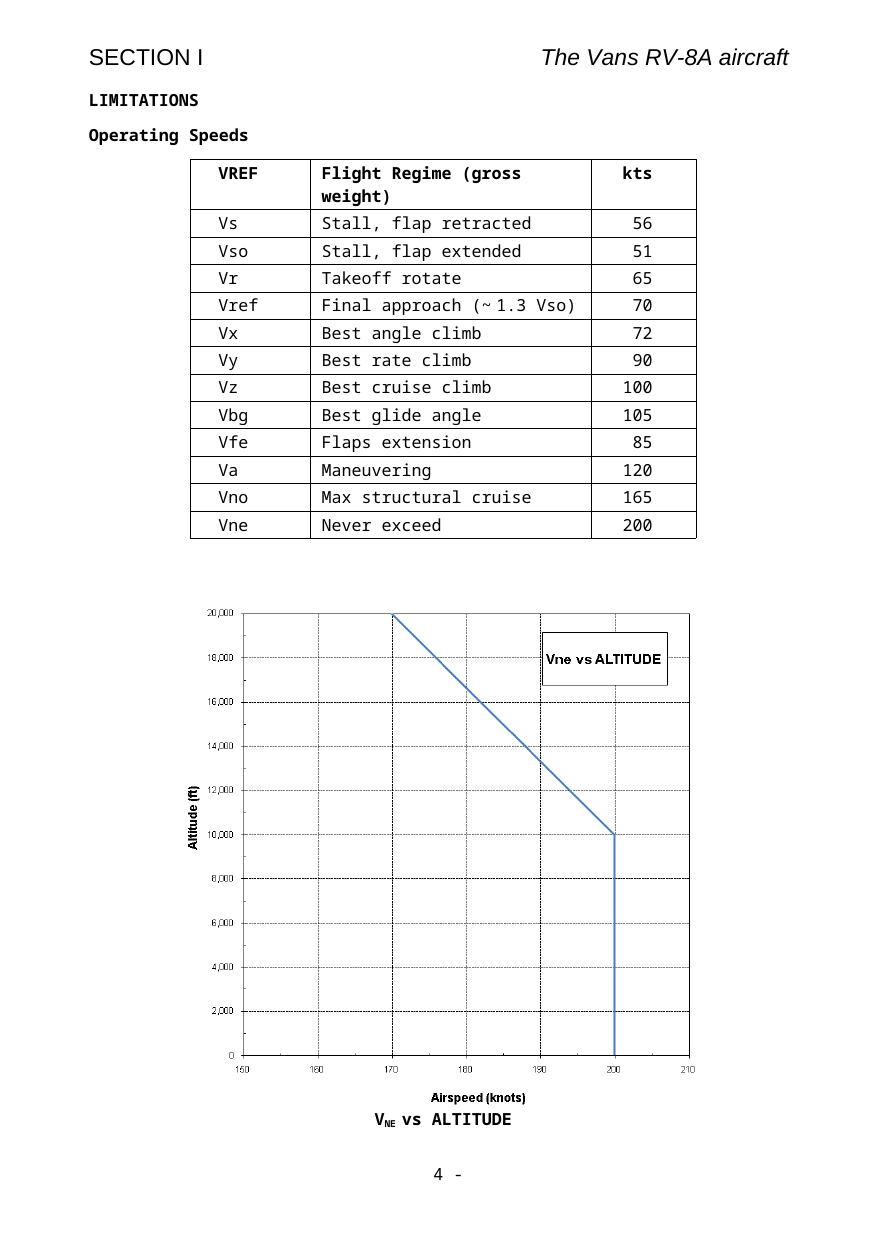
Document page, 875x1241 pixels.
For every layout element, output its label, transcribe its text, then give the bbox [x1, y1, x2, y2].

table_cell 165 [592, 484, 696, 511]
table_cell 200 [592, 512, 696, 538]
table_cell Vbg [191, 402, 310, 428]
table_cell 70 [592, 293, 696, 319]
table_cell Stall, flap extended [311, 238, 591, 264]
table_cell Vr [191, 265, 310, 291]
table_cell Best cruise climb [311, 375, 591, 401]
table_cell 72 [592, 320, 696, 346]
table_cell 120 [592, 457, 696, 483]
table_cell Vz [191, 375, 310, 401]
table_cell 105 [592, 402, 696, 428]
table_cell 56 [592, 210, 696, 237]
table_cell Vfe [191, 429, 310, 456]
table_cell 100 [592, 375, 696, 401]
text Operating Speeds [89, 124, 797, 147]
table_cell 85 [592, 429, 696, 456]
table_header kts [592, 160, 696, 209]
table_cell Vs [191, 210, 310, 237]
table_cell 90 [592, 347, 696, 373]
table_cell 51 [592, 238, 696, 264]
table_cell Best rate climb [311, 347, 591, 373]
table_cell Best angle climb [311, 320, 591, 346]
table_header Flight Regime (gross weight) [311, 160, 591, 209]
table_cell Max structural cruise [311, 484, 591, 511]
table_cell Flaps extension [311, 429, 591, 456]
table_cell Vso [191, 238, 310, 264]
table_cell Stall, flap retracted [311, 210, 591, 237]
table_cell Best glide angle [311, 402, 591, 428]
text LIMITATIONS [89, 89, 797, 111]
table_cell Never exceed [311, 512, 591, 538]
table_cell Final approach (~ 1.3 Vso) [311, 293, 591, 319]
table_cell Takeoff rotate [311, 265, 591, 291]
table_cell Vref [191, 293, 310, 319]
picture [178, 606, 708, 1108]
table_cell Va [191, 457, 310, 483]
table_cell Vx [191, 320, 310, 346]
text VNE vs ALTITUDE [89, 1107, 797, 1130]
table_cell Vy [191, 347, 310, 373]
table_header VREF [191, 160, 310, 209]
table_cell 65 [592, 265, 696, 291]
table_cell Vno [191, 484, 310, 511]
table_cell Vne [191, 512, 310, 538]
table_cell Maneuvering [311, 457, 591, 483]
